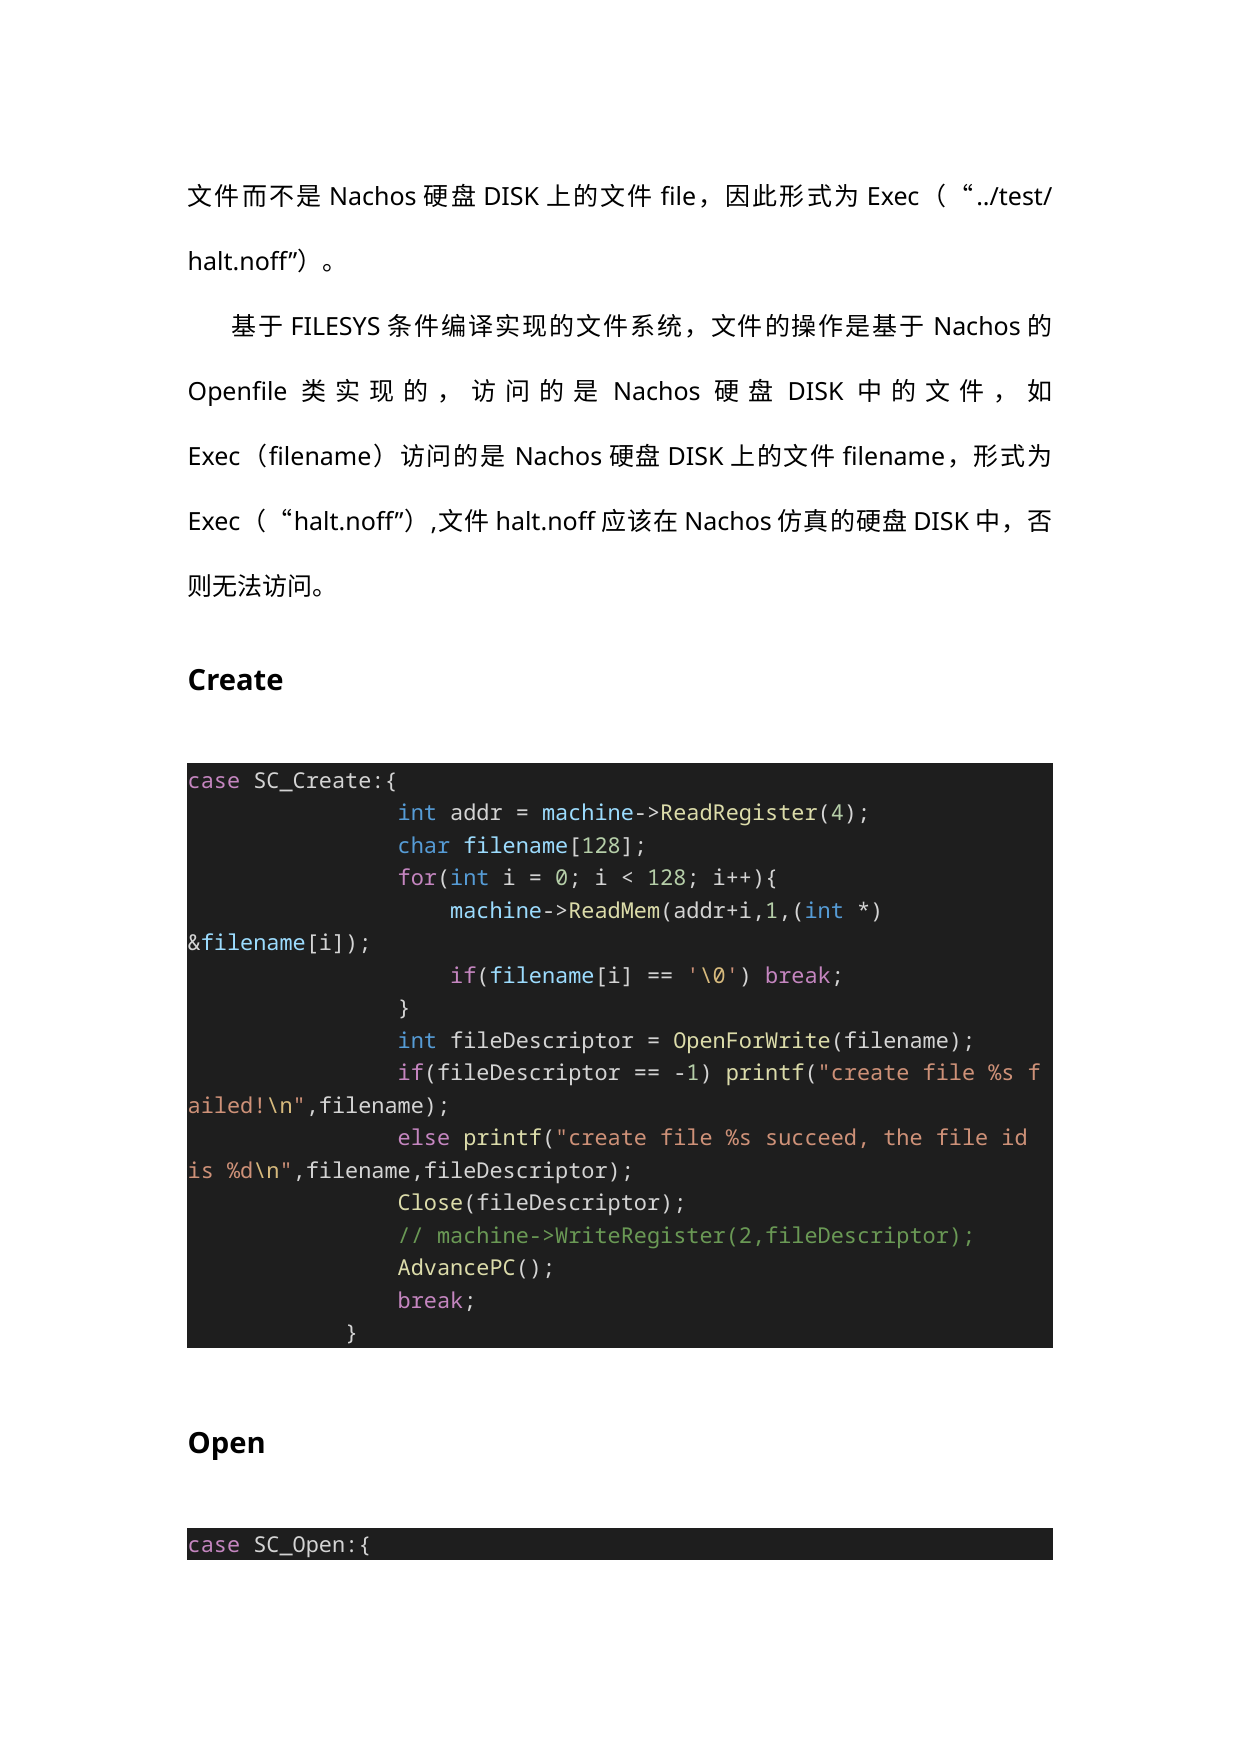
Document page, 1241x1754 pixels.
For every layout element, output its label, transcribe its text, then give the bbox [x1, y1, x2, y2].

text for(int i = 0; i < 128; i++){ [187, 861, 1053, 893]
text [187, 162, 1053, 292]
text } [187, 1316, 1053, 1348]
text if(filename[i] == '\0') break; [187, 958, 1053, 991]
text if(fileDescriptor == -1) printf("create file %s failed!\n",filename); [187, 1056, 1053, 1121]
text 基于FILESYS条件编译实现的文件系统，文件的操作是基于Nachos的Openfile类实现的，访问的是Nachos硬盘DISK中的文件，如Exec（filename）访问的是 Nachos硬盘DISK上的文件filename，形式为Exec（“halt.noff”）,文件halt.noff应该在Nachos仿真的硬盘DISK中，否则无法访问。 [187, 292, 1053, 617]
text machine->ReadMem(addr+i,1,(int *)&filename[i]); [187, 893, 1053, 958]
text int addr = machine->ReadRegister(4); [187, 796, 1053, 828]
text char filename[128]; [187, 828, 1053, 861]
subtitle Create [187, 646, 1053, 711]
text else printf("create file %s succeed, the file id is %d\n",filename,fileDescriptor); [187, 1121, 1053, 1186]
text } [187, 991, 1053, 1023]
text break; [187, 1283, 1053, 1316]
text int fileDescriptor = OpenForWrite(filename); [187, 1023, 1053, 1056]
text AdvancePC(); [187, 1251, 1053, 1283]
text case SC_Open:{ [187, 1528, 1053, 1560]
text // machine->WriteRegister(2,fileDescriptor); [187, 1218, 1053, 1251]
text case SC_Create:{ [187, 763, 1053, 796]
subtitle Open [187, 1410, 1053, 1475]
text Close(fileDescriptor); [187, 1186, 1053, 1218]
